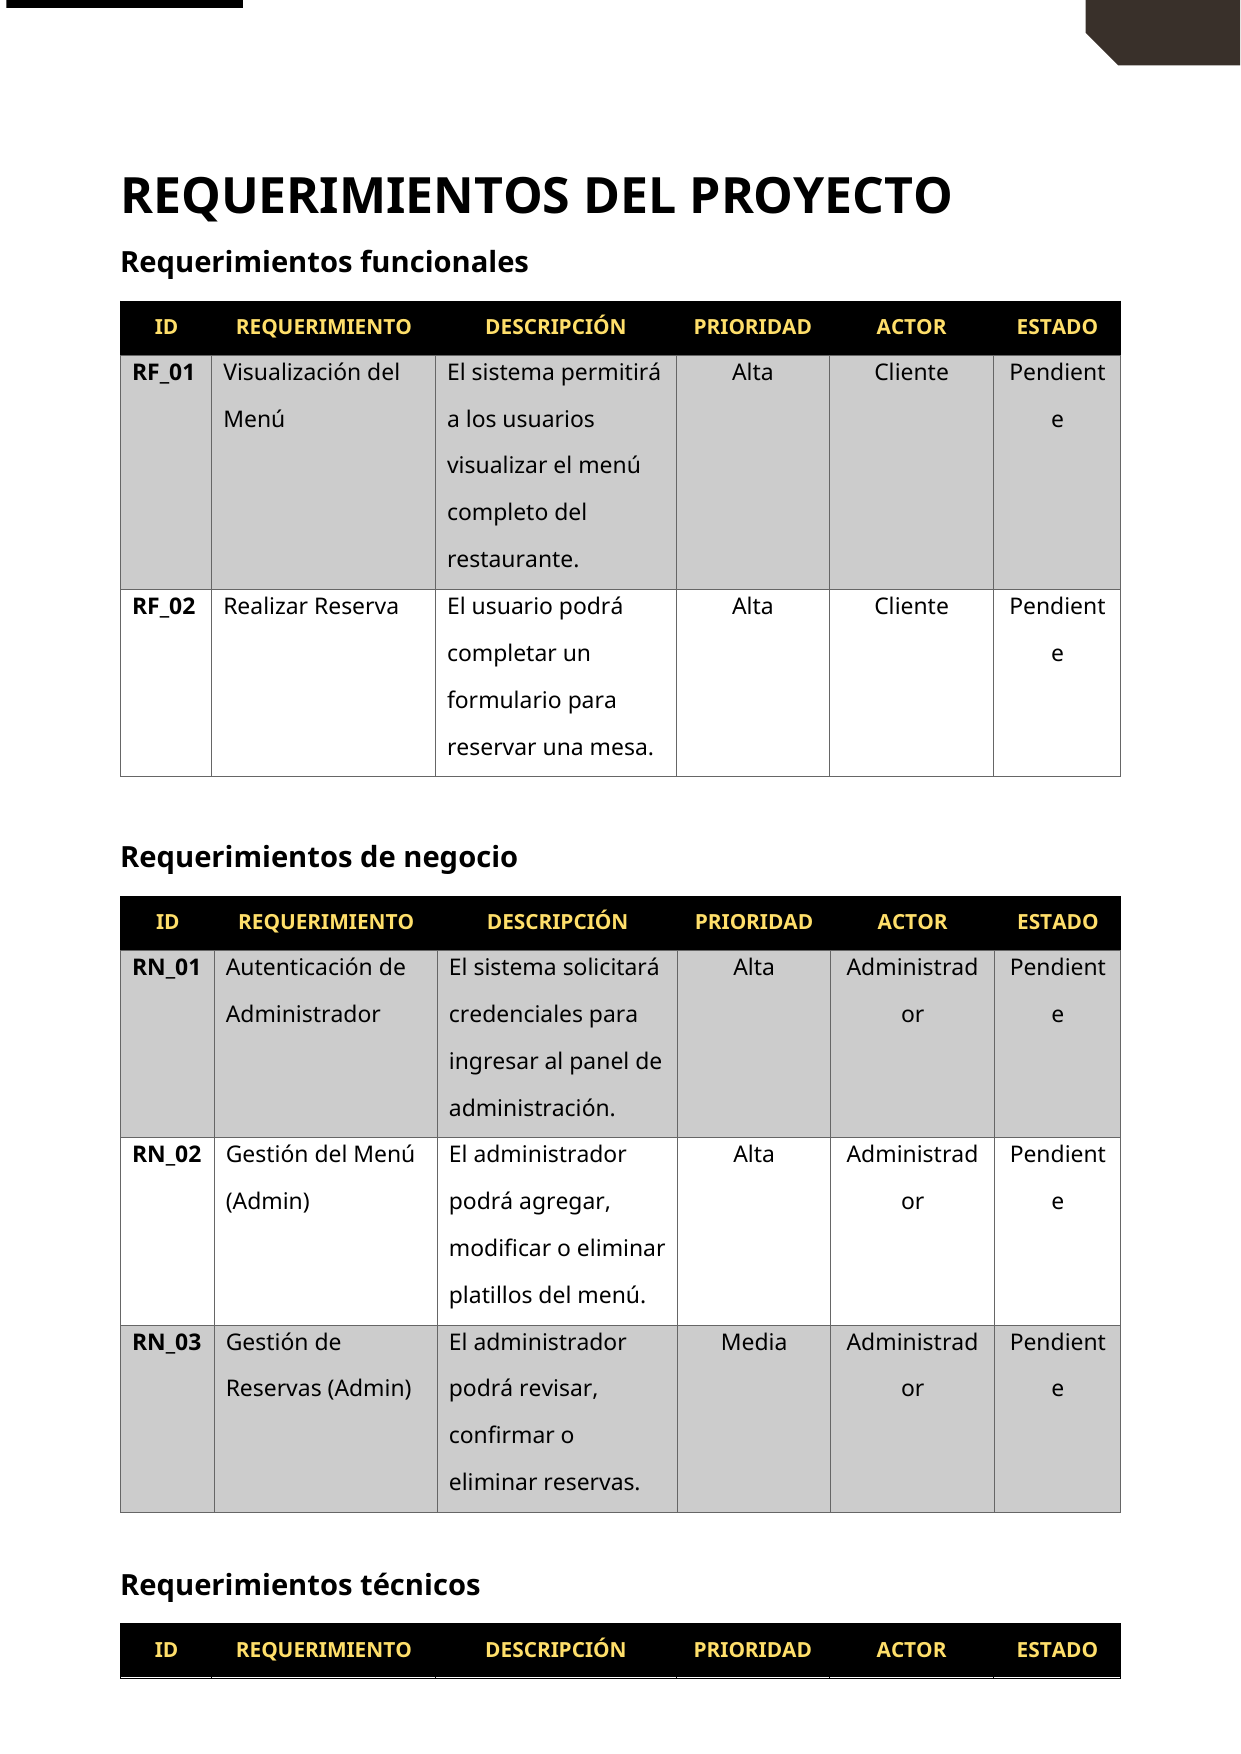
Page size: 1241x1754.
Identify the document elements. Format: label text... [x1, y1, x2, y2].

table_cell RF_01 [121, 356, 211, 589]
table_cell Pendiente [995, 951, 1120, 1137]
table_cell RN_03 [121, 1326, 214, 1512]
table_header DESCRIPCIÓN [436, 1624, 676, 1677]
table_cell El sistema solicitará credenciales para ingresar al panel de administración. [438, 951, 677, 1137]
table_header PRIORIDAD [677, 1624, 829, 1677]
table_cell El administrador podrá revisar, confirmar o eliminar reservas. [438, 1326, 677, 1512]
table_cell Pendiente [994, 356, 1120, 589]
table_header REQUERIMIENTO [212, 1624, 435, 1677]
table_header REQUERIMIENTO [212, 302, 435, 355]
table_header ACTOR [830, 302, 993, 355]
table_cell RN_02 [121, 1138, 214, 1324]
table_header ID [121, 897, 214, 950]
table_cell Pendiente [995, 1138, 1120, 1324]
table_header ACTOR [831, 897, 994, 950]
text Requerimientos técnicos [120, 1564, 1120, 1603]
table_header REQUERIMIENTO [215, 897, 437, 950]
table_header PRIORIDAD [677, 302, 829, 355]
subtitle REQUERIMIENTOS DEL PROYECTO [120, 160, 1120, 228]
table_cell RN_01 [121, 951, 214, 1137]
table_cell Cliente [830, 356, 993, 589]
text Requerimientos de negocio [120, 836, 1120, 876]
table_cell El administrador podrá agregar, modificar o eliminar platillos del menú. [438, 1138, 677, 1324]
table_header DESCRIPCIÓN [436, 302, 676, 355]
table_cell Cliente [830, 590, 993, 776]
table_cell Gestión del Menú (Admin) [215, 1138, 437, 1324]
table_cell Alta [677, 590, 829, 776]
table_header ESTADO [994, 1624, 1120, 1677]
table_header ID [121, 302, 211, 355]
table_cell Administrador [831, 1138, 994, 1324]
table_cell Pendiente [995, 1326, 1120, 1512]
table_cell Pendiente [994, 590, 1120, 776]
table_header PRIORIDAD [678, 897, 830, 950]
table_header ID [121, 1624, 211, 1677]
table_cell Realizar Reserva [212, 590, 435, 776]
table_cell RF_02 [121, 590, 211, 776]
table_cell Visualización del Menú [212, 356, 435, 589]
text Requerimientos funcionales [120, 241, 1120, 281]
table_cell Administrador [831, 1326, 994, 1512]
table_cell Gestión de Reservas (Admin) [215, 1326, 437, 1512]
table_cell Administrador [831, 951, 994, 1137]
table_cell Alta [678, 1138, 830, 1324]
table_cell Autenticación de Administrador [215, 951, 437, 1137]
table_cell El usuario podrá completar un formulario para reservar una mesa. [436, 590, 676, 776]
table_header ESTADO [994, 302, 1120, 355]
table_cell Alta [678, 951, 830, 1137]
table_cell Alta [677, 356, 829, 589]
table_header ACTOR [830, 1624, 993, 1677]
table_cell Media [678, 1326, 830, 1512]
table_header ESTADO [995, 897, 1120, 950]
table_header DESCRIPCIÓN [438, 897, 677, 950]
table_cell El sistema permitirá a los usuarios visualizar el menú completo del restaurante. [436, 356, 676, 589]
